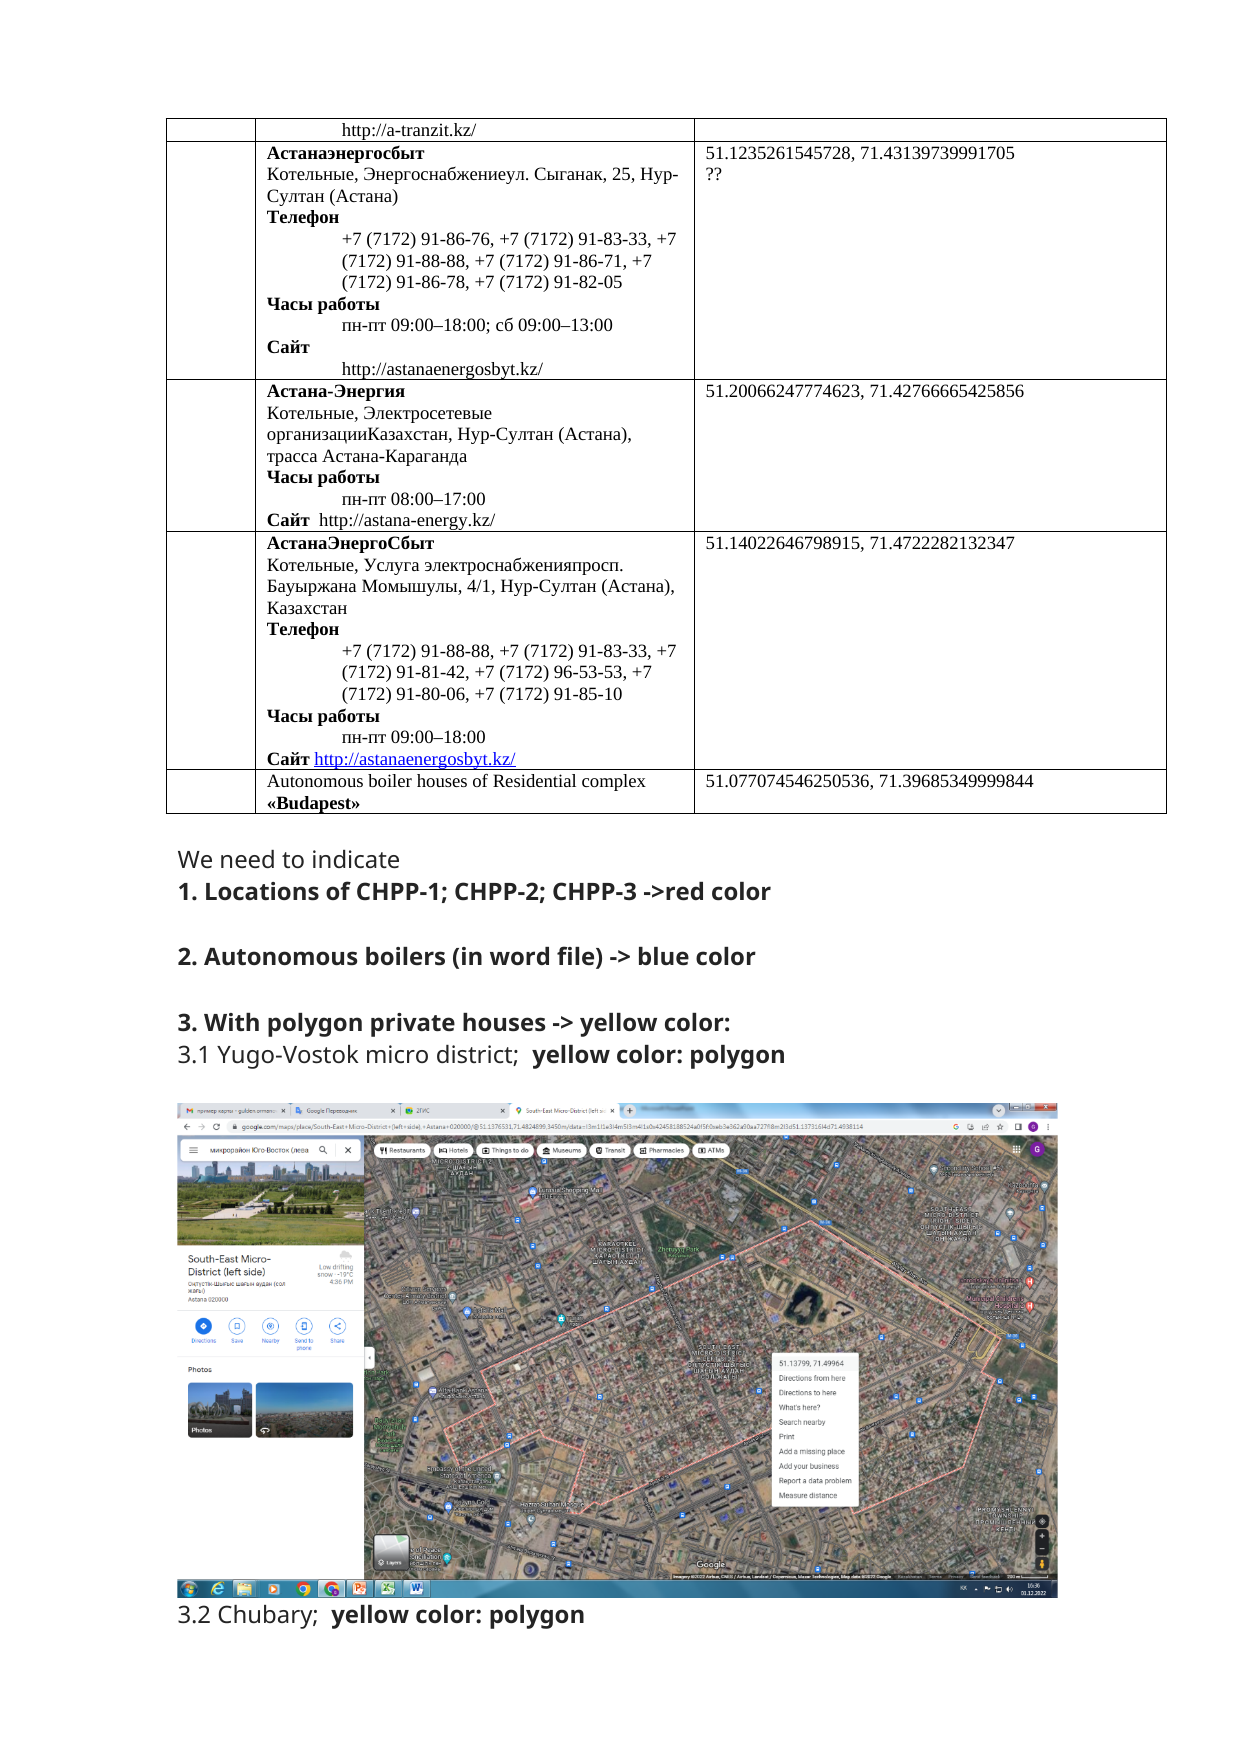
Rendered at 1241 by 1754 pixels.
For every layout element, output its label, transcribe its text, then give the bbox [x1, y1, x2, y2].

text 2. Autonomous boilers (in word file) -> blue color [177, 940, 1152, 973]
picture [177, 1103, 1058, 1598]
table_cell Autonomous boiler houses of Residential complex «Budapest» [256, 770, 694, 813]
table_cell 51.14022646798915, 71.4722282132347 [695, 532, 1166, 769]
text 3.1 Yugo-Vostok micro district; yellow color: polygon [177, 1038, 1152, 1071]
text 1. Locations of CHPP-1; CHPP-2; CHPP-3 ->red color [177, 875, 1152, 908]
table_cell [167, 770, 255, 813]
table_cell АстанаЭнергоСбыт Котельные, Услуга электроснабженияпросп. Бауыржана Момышулы, 4/1, Нур-Султан (Астана), Казахстан Телефон +7 (7172) 91-88-88, +7 (7172) 91-83-33, +7 (7172) 91-81-42, +7 (7172) 96-53-53, +7 (7172) 91-80-06, +7 (7172) 91-85-10 Часы работы пн-пт 09:00–18:00 Сайт http://astanaenergosbyt.kz/ [256, 532, 342, 769]
text 3. With polygon private houses -> yellow color: [177, 1005, 1152, 1038]
table_cell [167, 142, 255, 379]
table_cell [167, 532, 255, 769]
table_cell 51.1235261545728, 71.43139739991705 ?? [695, 142, 1166, 379]
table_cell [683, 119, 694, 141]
table_cell [167, 119, 255, 141]
text 3.2 Chubary; yellow color: polygon [177, 1598, 1152, 1631]
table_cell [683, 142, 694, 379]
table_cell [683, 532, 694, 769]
table_cell 51.20066247774623, 71.42766665425856 [695, 380, 1166, 531]
table_cell [167, 380, 255, 531]
text We need to indicate [177, 842, 1152, 875]
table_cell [695, 119, 1166, 141]
table_cell Астанаэнергосбыт Котельные, Энергоснабжениеул. Сыганак, 25, Нур-Султан (Астана) Телефон +7 (7172) 91-86-76, +7 (7172) 91-83-33, +7 (7172) 91-88-88, +7 (7172) 91-86-71, +7 (7172) 91-86-78, +7 (7172) 91-82-05 Часы работы пн-пт 09:00–18:00; сб 09:00–13:00 Сайт http://astanaenergosbyt.kz/ [256, 142, 342, 379]
table_cell Астана-Энергия Котельные, Электросетевые организацииКазахстан, Нур-Султан (Астана), трасса Астана-Караганда Часы работы пн-пт 08:00–17:00 Сайт http://astana-energy.kz/ [256, 380, 342, 531]
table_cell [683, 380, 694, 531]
table_cell 51.077074546250536, 71.39685349999844 [695, 770, 1166, 813]
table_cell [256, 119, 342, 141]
